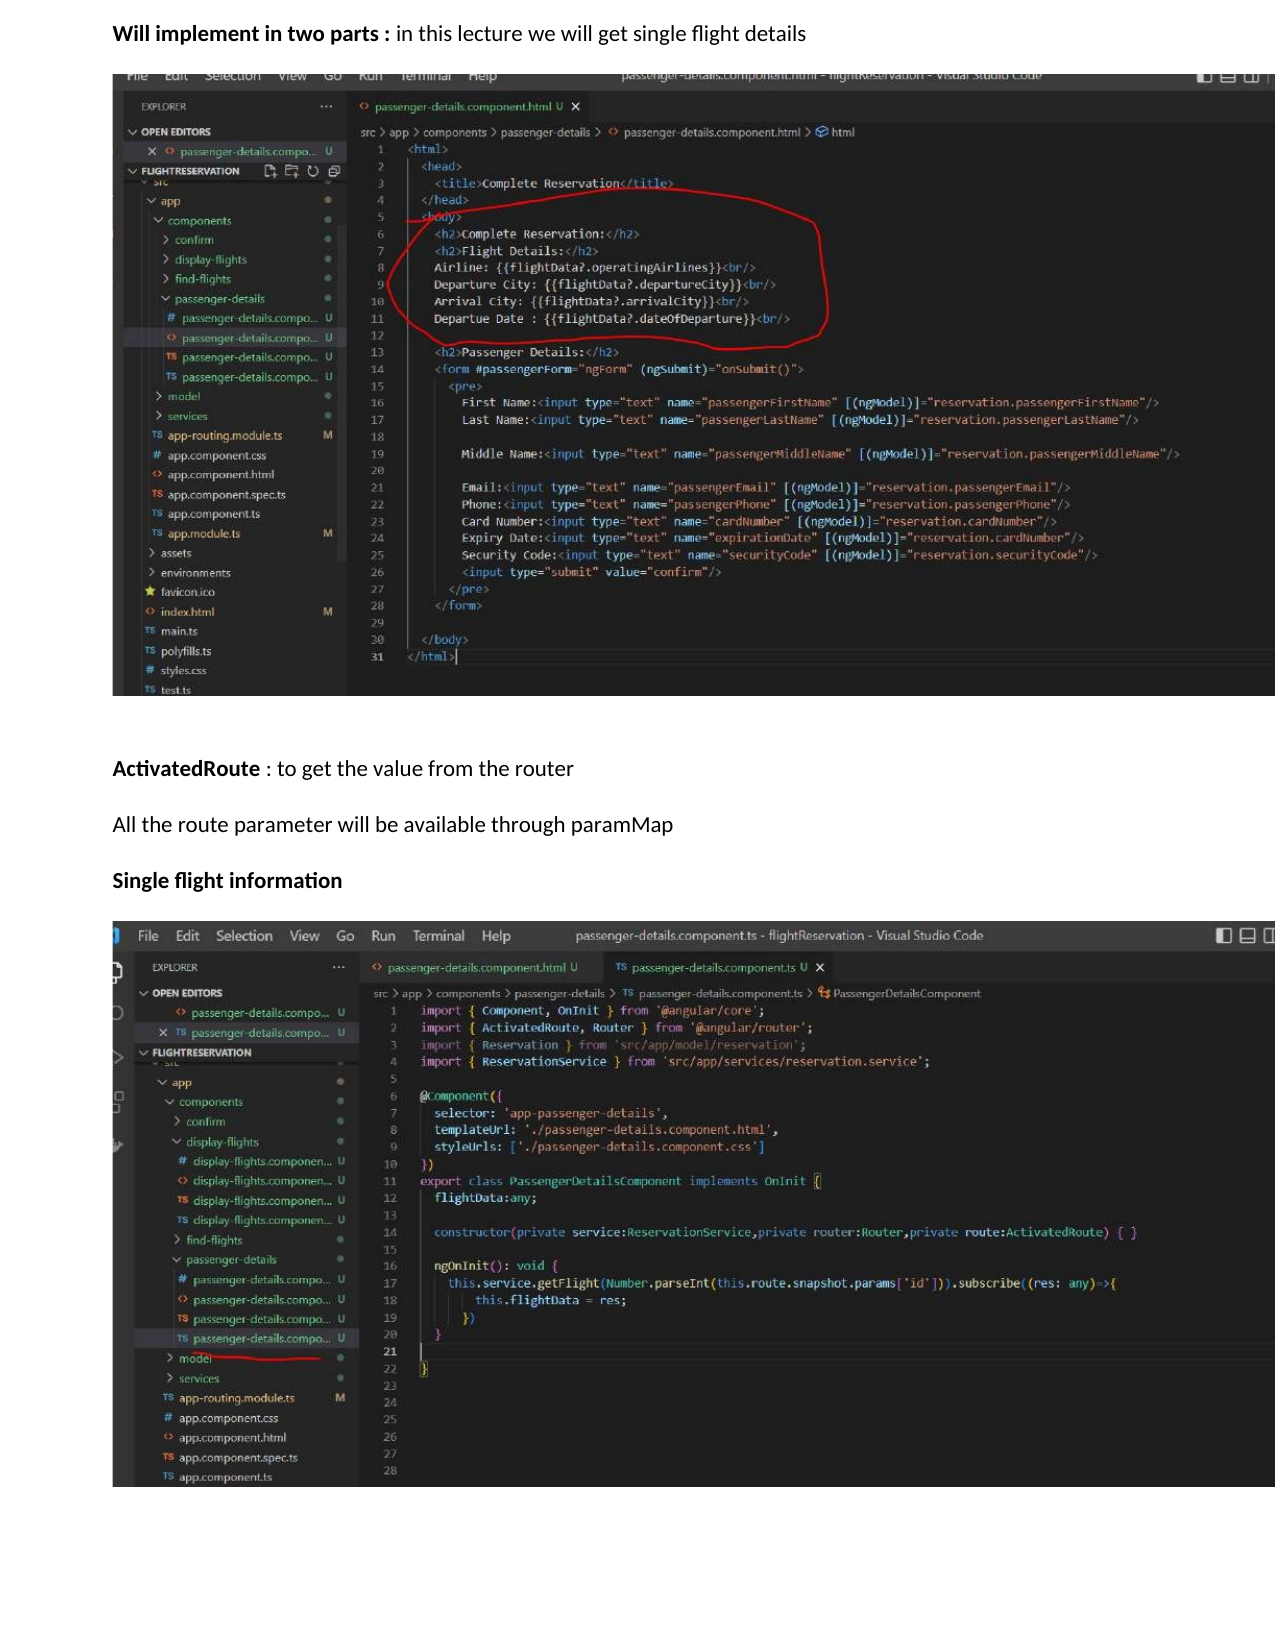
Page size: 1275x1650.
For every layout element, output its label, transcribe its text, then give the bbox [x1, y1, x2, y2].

picture [112, 921, 1275, 1487]
picture [112, 74, 1275, 696]
text ActivatedRoute : to get the value from the router [112, 754, 1275, 782]
subtitle Single flight information [112, 866, 1275, 894]
text All the route parameter will be available through paramMap [112, 810, 1275, 838]
text Will implement in two parts : in this lecture we will get single flight details [112, 19, 1275, 47]
